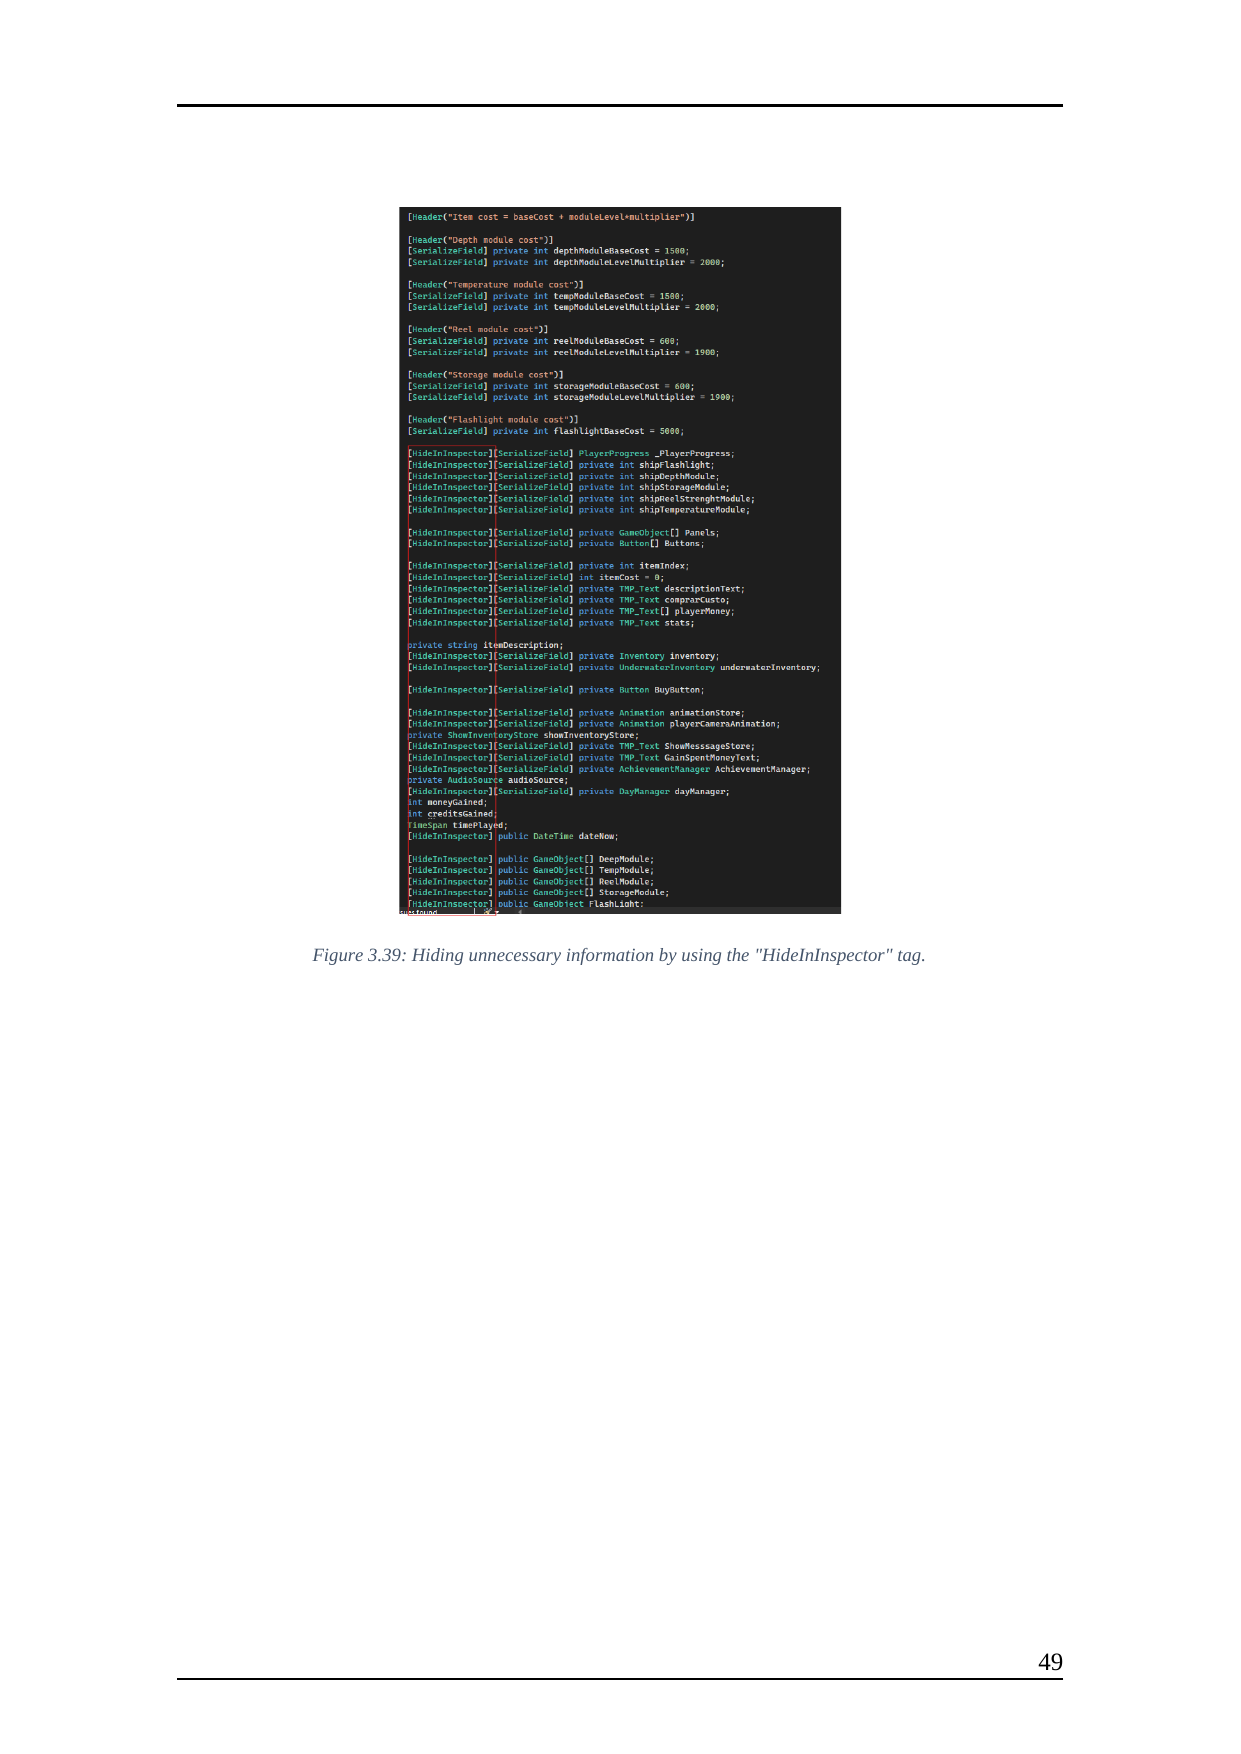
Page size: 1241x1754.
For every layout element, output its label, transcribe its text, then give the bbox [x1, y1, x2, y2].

picture [399, 207, 842, 916]
